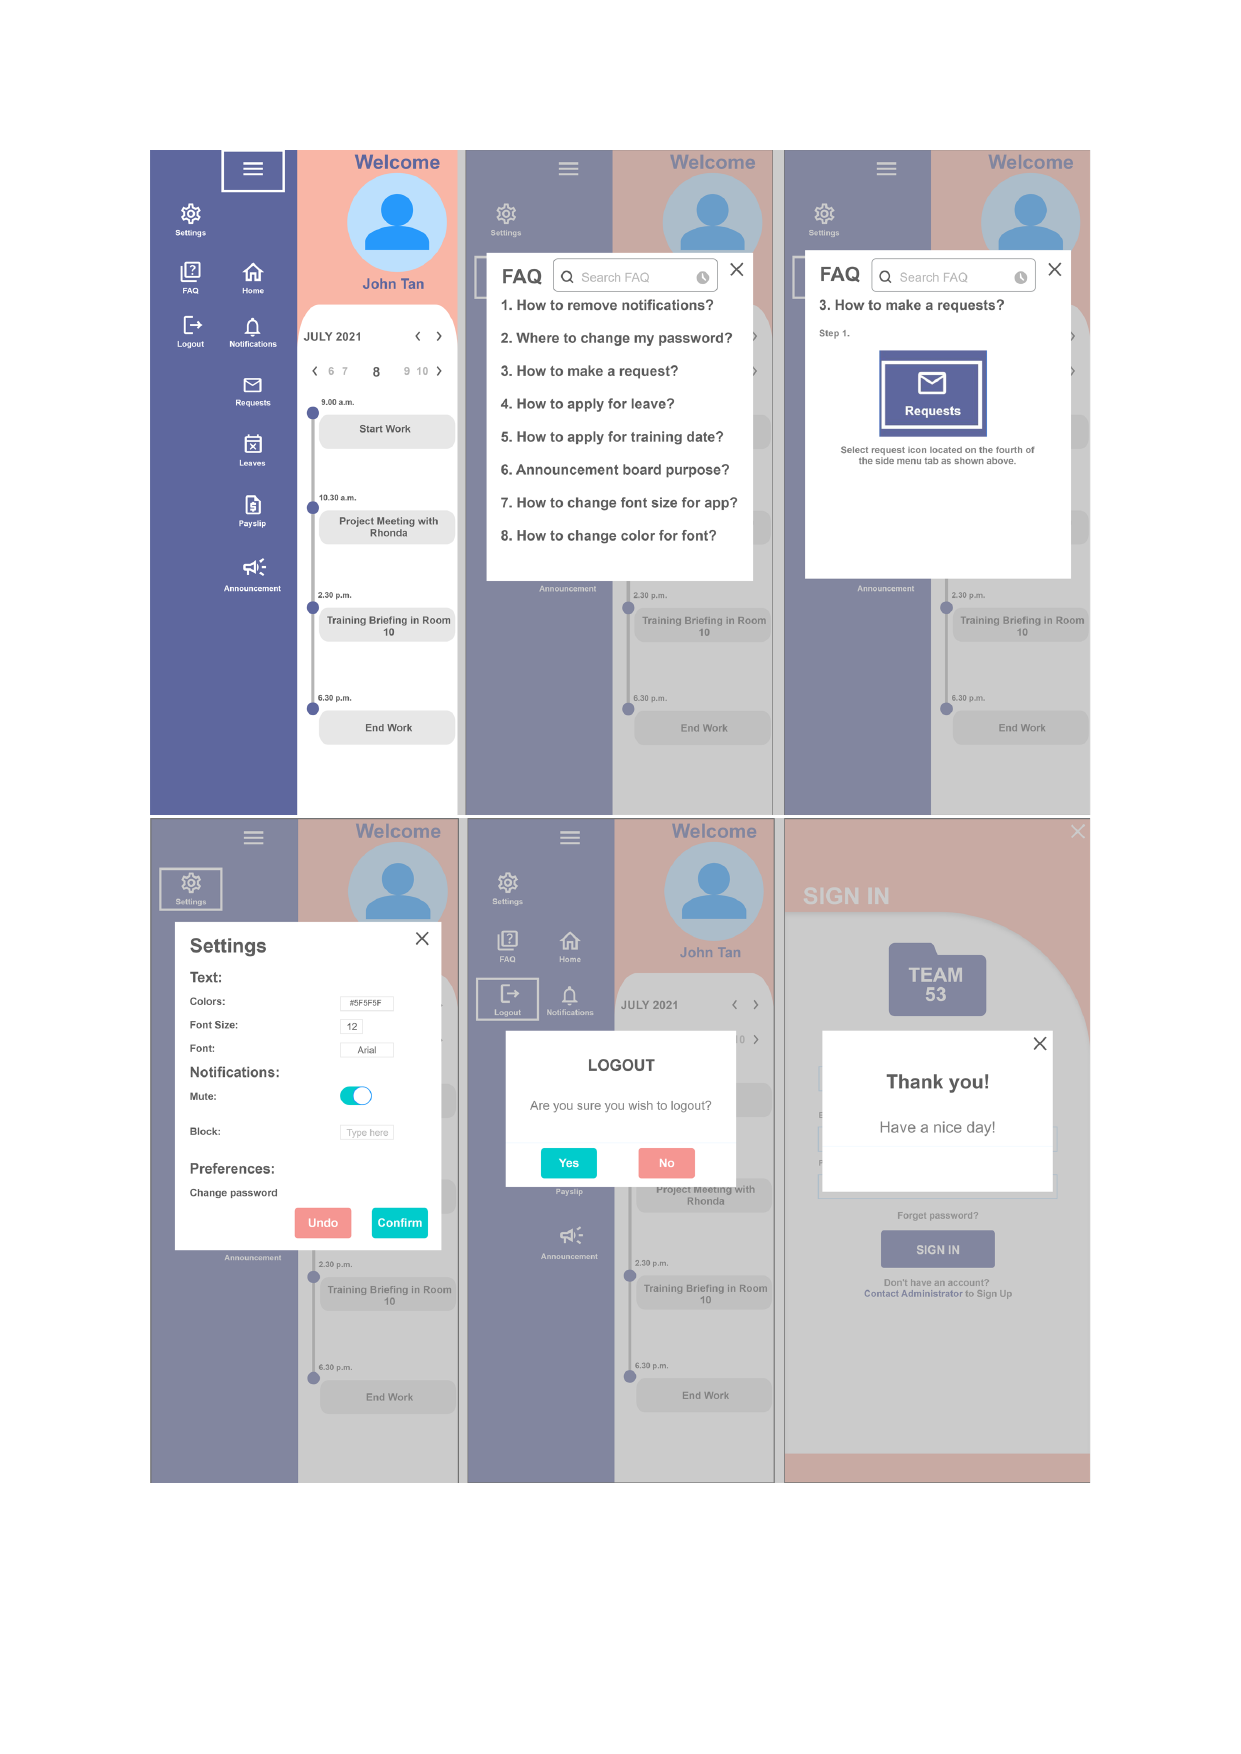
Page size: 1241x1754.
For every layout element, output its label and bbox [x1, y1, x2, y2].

picture [150, 150, 1091, 815]
picture [150, 818, 1091, 1483]
